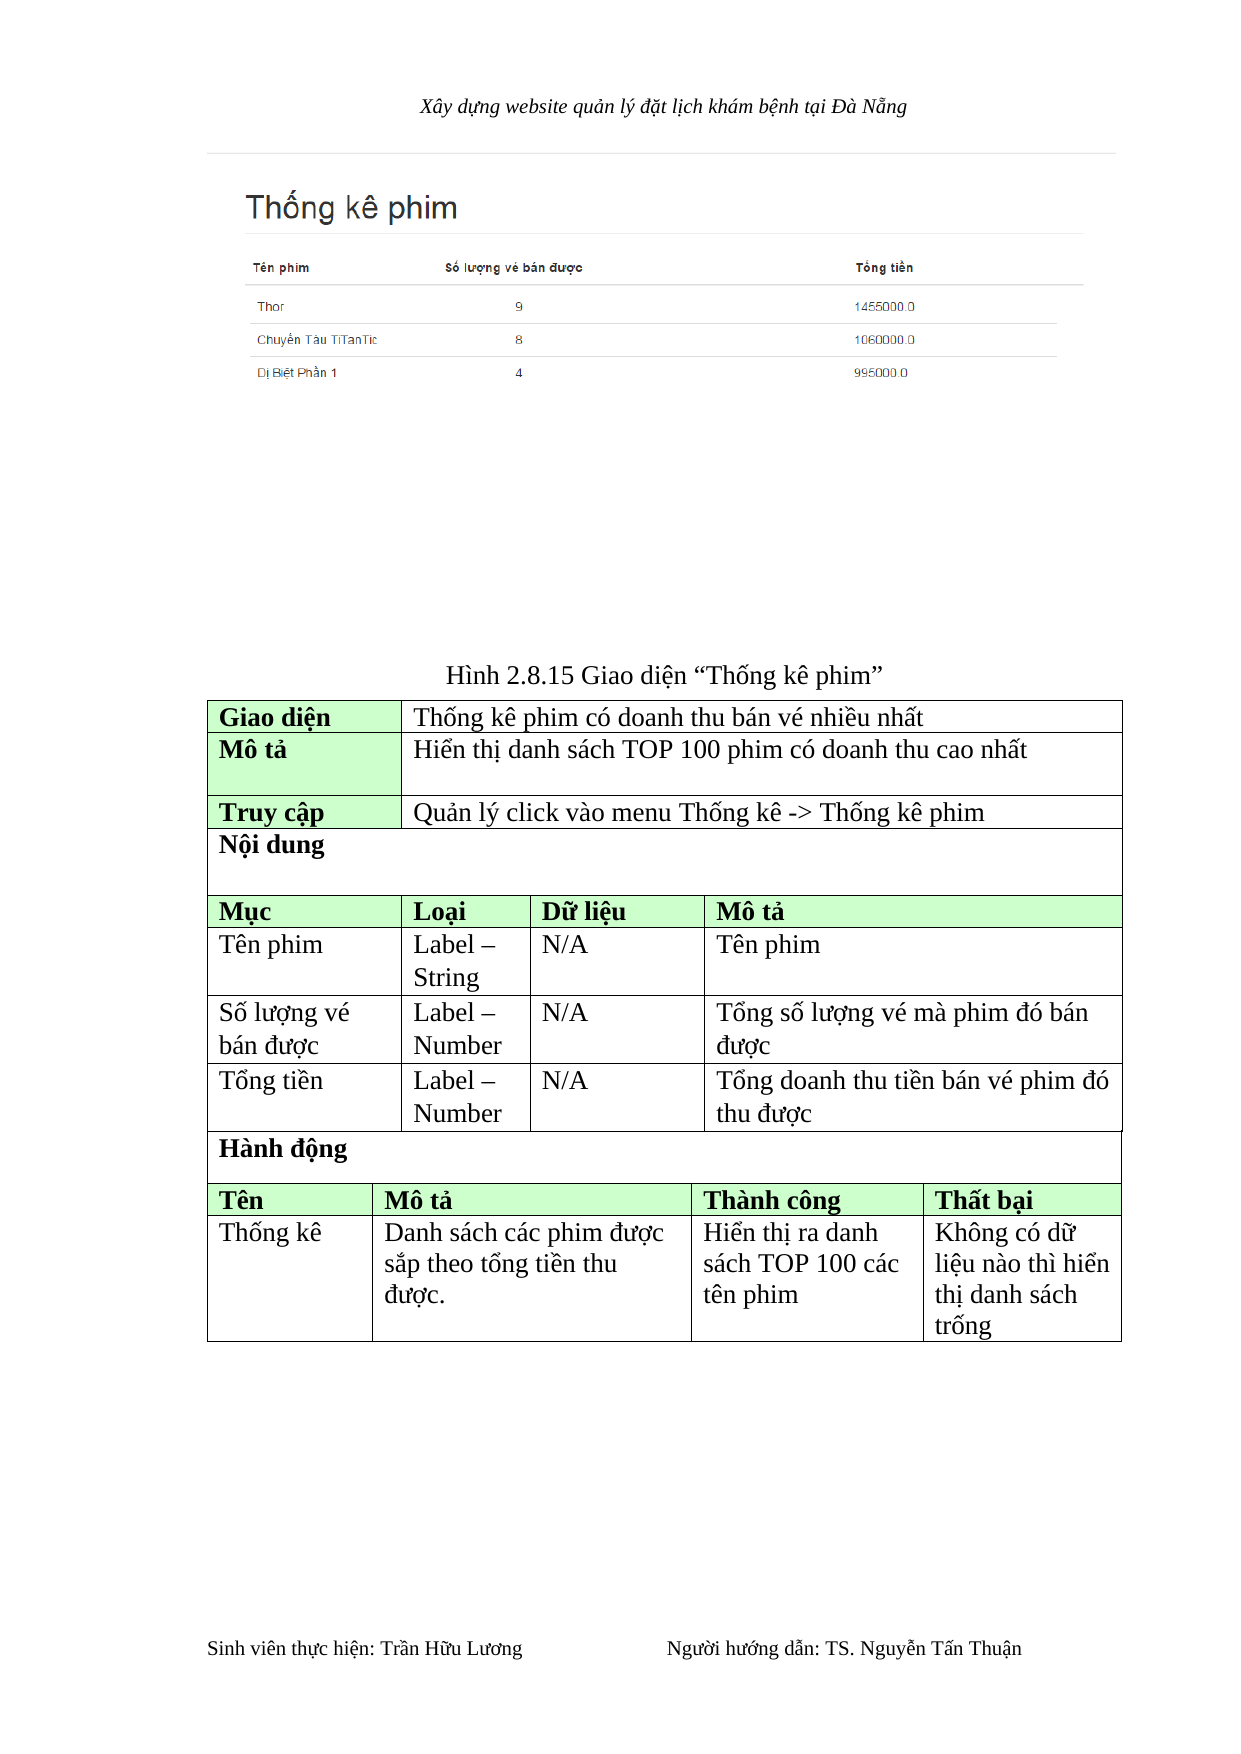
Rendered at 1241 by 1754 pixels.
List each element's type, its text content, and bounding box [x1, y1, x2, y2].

table_cell Tên [208, 1184, 372, 1215]
table_cell Loại [402, 896, 530, 927]
table_cell Thống kê [208, 1216, 372, 1341]
table_cell Truy cập [208, 796, 401, 828]
table_cell Số lượng vé bán được [208, 996, 401, 1063]
table_cell N/A [531, 928, 704, 995]
table_cell Tên phim [208, 928, 401, 995]
table_header Giao diện [208, 701, 401, 732]
table_cell Tổng số lượng vé mà phim đó bán được [705, 996, 1122, 1063]
table_cell Mô tả [705, 896, 1122, 927]
text Hình 2.8.15 Giao diện “Thống kê phim” [207, 659, 1122, 691]
table_cell Mô tả [373, 1184, 691, 1215]
table_cell Thành công [692, 1184, 923, 1215]
table_cell Tên phim [705, 928, 1122, 995]
table_cell Thất bại [924, 1184, 1121, 1215]
table_cell Danh sách các phim được sắp theo tổng tiền thu được. [373, 1216, 691, 1341]
table_cell N/A [531, 1064, 704, 1131]
table_header Thống kê phim có doanh thu bán vé nhiều nhất [402, 701, 1122, 732]
table_cell Tổng tiền [208, 1064, 401, 1131]
table_cell Nội dung [208, 829, 1122, 894]
table_cell N/A [531, 996, 704, 1063]
table_cell Hiển thị danh sách TOP 100 phim có doanh thu cao nhất [402, 733, 1122, 795]
table_cell Quản lý click vào menu Thống kê -> Thống kê phim [402, 796, 1122, 828]
table_cell Mục [208, 896, 401, 927]
table_cell Dữ liệu [531, 896, 704, 927]
table_cell Label – Number [402, 996, 530, 1063]
picture [206, 152, 1117, 660]
table_cell Không có dữ liệu nào thì hiển thị danh sách trống [924, 1216, 1121, 1341]
table_cell Tổng doanh thu tiền bán vé phim đó thu được [705, 1064, 1122, 1131]
table_cell Label – Number [402, 1064, 530, 1131]
table_cell Hiển thị ra danh sách TOP 100 các tên phim [692, 1216, 923, 1341]
table_cell Hành động [208, 1132, 1121, 1183]
table_cell Mô tả [208, 733, 401, 795]
table_cell Label – String [402, 928, 530, 995]
